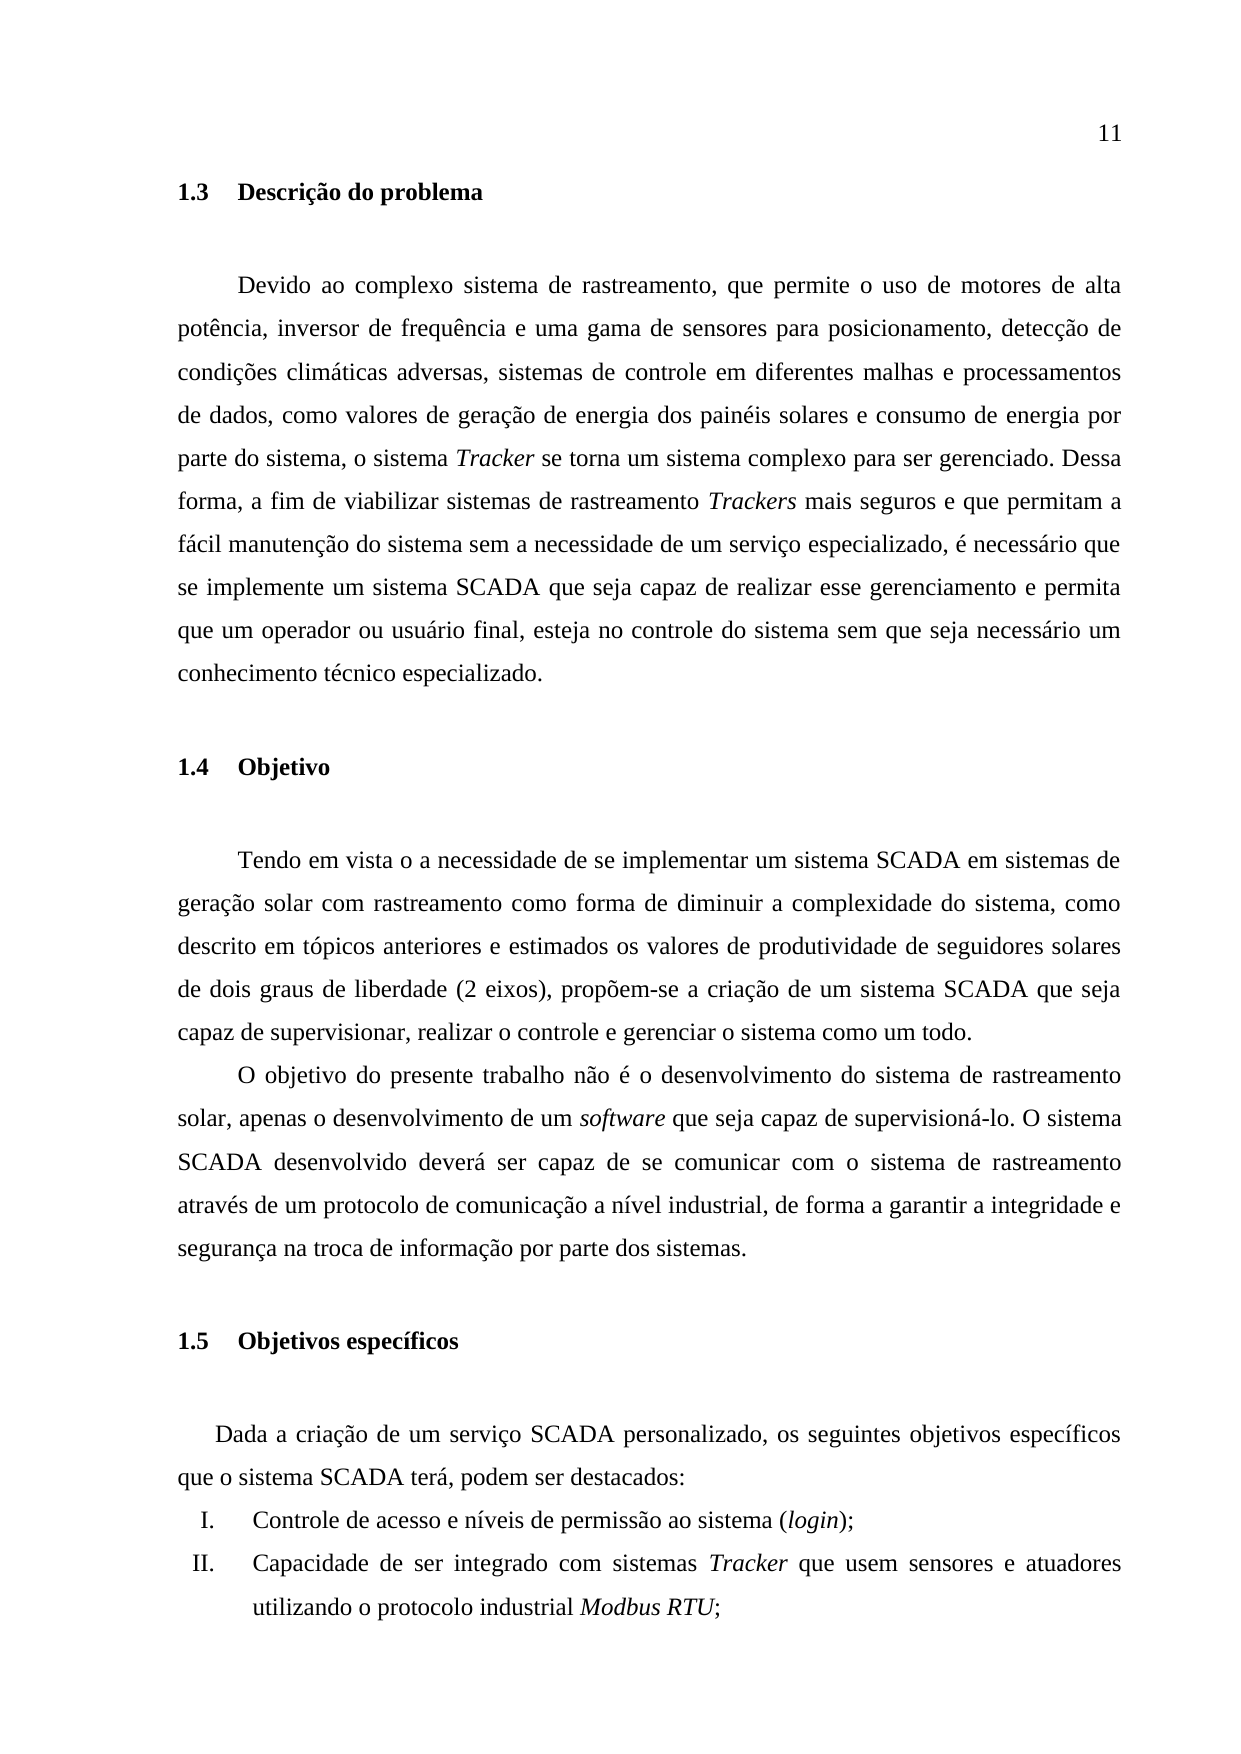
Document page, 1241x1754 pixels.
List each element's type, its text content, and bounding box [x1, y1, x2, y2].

text Tendo em vista o a necessidade de se implementar um sistema SCADA em sistemas de geração solar com rastreamento como forma de diminuir a complexidade do sistema, como descrito em tópicos anteriores e estimados os valores de produtividade de seguidores solares de dois graus de liberdade (2 eixos), propõem-se a criação de um sistema SCADA que seja capaz de supervisionar, realizar o controle e gerenciar o sistema como um todo. [177, 845, 1122, 1046]
list Controle de acesso e níveis de permissão ao sistema (login); [215, 1505, 1122, 1534]
list Capacidade de ser integrado com sistemas Tracker que usem sensores e atuadores utilizando o protocolo industrial Modbus RTU; [215, 1548, 1122, 1620]
text Dada a criação de um serviço SCADA personalizado, os seguintes objetivos específicos que o sistema SCADA terá, podem ser destacados: [177, 1419, 1122, 1491]
subtitle Objetivos específicos [177, 1326, 1122, 1355]
text Devido ao complexo sistema de rastreamento, que permite o uso de motores de alta potência, inversor de frequência e uma gama de sensores para posicionamento, detecção de condições climáticas adversas, sistemas de controle em diferentes malhas e processamentos de dados, como valores de geração de energia dos painéis solares e consumo de energia por parte do sistema, o sistema Tracker se torna um sistema complexo para ser gerenciado. Dessa forma, a fim de viabilizar sistemas de rastreamento Trackers mais seguros e que permitam a fácil manutenção do sistema sem a necessidade de um serviço especializado, é necessário que se implemente um sistema SCADA que seja capaz de realizar esse gerenciamento e permita que um operador ou usuário final, esteja no controle do sistema sem que seja necessário um conhecimento técnico especializado. [177, 270, 1122, 687]
text O objetivo do presente trabalho não é o desenvolvimento do sistema de rastreamento solar, apenas o desenvolvimento de um software que seja capaz de supervisioná-lo. O sistema SCADA desenvolvido deverá ser capaz de se comunicar com o sistema de rastreamento através de um protocolo de comunicação a nível industrial, de forma a garantir a integridade e segurança na troca de informação por parte dos sistemas. [177, 1060, 1122, 1262]
subtitle Objetivo [177, 752, 1122, 780]
subtitle Descrição do problema [177, 177, 1122, 206]
